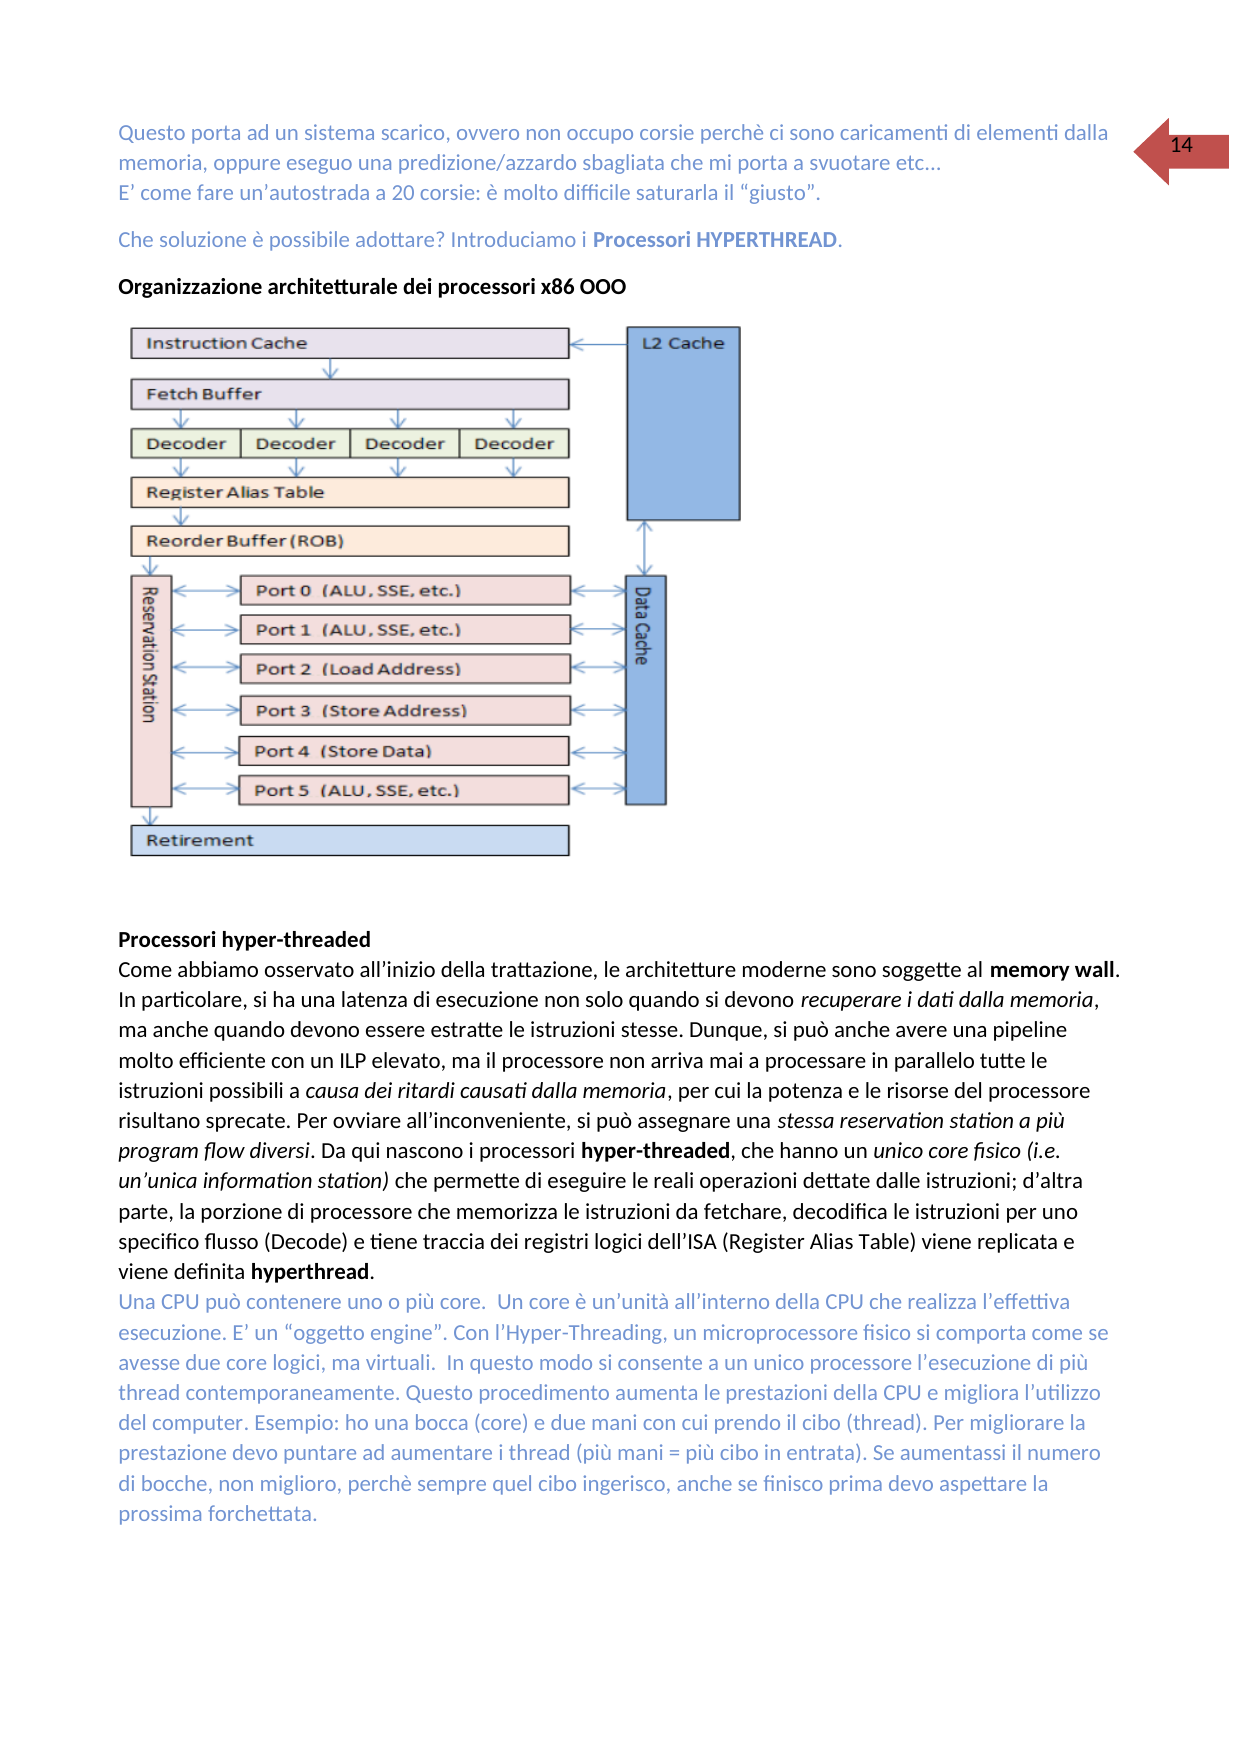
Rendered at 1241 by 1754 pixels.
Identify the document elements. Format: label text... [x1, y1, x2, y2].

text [118, 118, 1122, 207]
picture [118, 319, 751, 860]
text Che soluzione è possibile adottare? Introduciamo i Processori HYPERTHREAD. [118, 225, 1122, 253]
text Organizzazione architetturale dei processori x86 OOO [118, 272, 1122, 300]
text Processori hyper-threaded Come abbiamo osservato all’inizio della trattazione, le architetture moderne sono soggette al memory wall. In particolare, si ha una latenza di esecuzione non solo quando si devono recuperare i dati dalla memoria, ma anche quando devono essere estratte le istruzioni stesse. Dunque, si può anche avere una pipeline molto efficiente con un ILP elevato, ma il processore non arriva mai a processare in parallelo tutte le istruzioni possibili a causa dei ritardi causati dalla memoria, per cui la potenza e le risorse del processore risultano sprecate. Per ovviare all’inconveniente, si può assegnare una stessa reservation station a più program flow diversi. Da qui nascono i processori hyper-threaded, che hanno un unico core fisico (i.e. un’unica information station) che permette di eseguire le reali operazioni dettate dalle istruzioni; d’altra parte, la porzione di processore che memorizza le istruzioni da fetchare, decodifica le istruzioni per uno specifico flusso (Decode) e tiene traccia dei registri logici dell’ISA (Register Alias Table) viene replicata e viene definita hyperthread. Una CPU può contenere uno o più core. Un core è un’unità all’interno della CPU che realizza l’effettiva esecuzione. E’ un “oggetto engine”. Con l’Hyper-Threading, un microprocessore fisico si comporta come se avesse due core logici, ma virtuali. In questo modo si consente a un unico processore l’esecuzione di più thread contemporaneamente. Questo procedimento aumenta le prestazioni della CPU e migliora l’utilizzo del computer. Esempio: ho una bocca (core) e due mani con cui prendo il cibo (thread). Per migliorare la prestazione devo puntare ad aumentare i thread (più mani = più cibo in entrata). Se aumentassi il numero di bocche, non miglioro, perchè sempre quel cibo ingerisco, anche se finisco prima devo aspettare la prossima forchettata. [118, 925, 1122, 1527]
